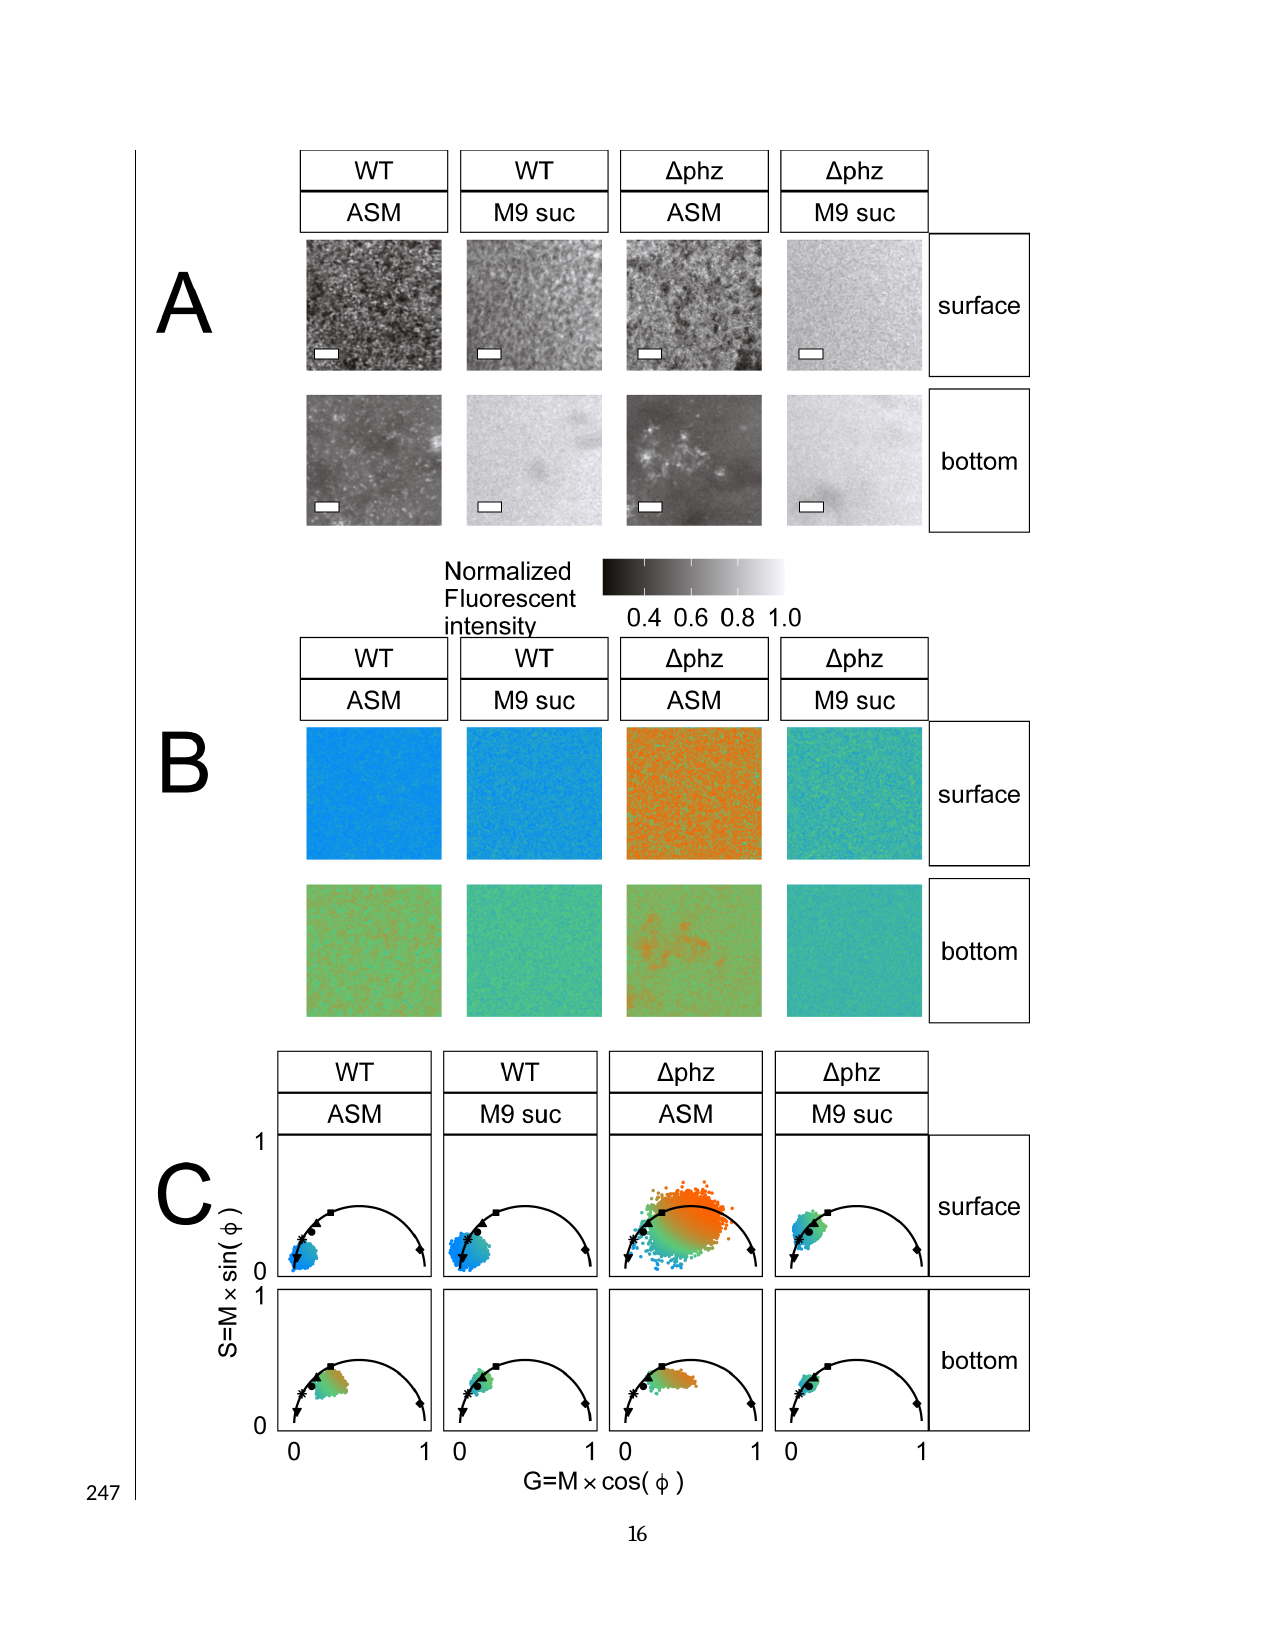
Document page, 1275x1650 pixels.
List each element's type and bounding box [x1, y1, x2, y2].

picture [150, 150, 1030, 1500]
